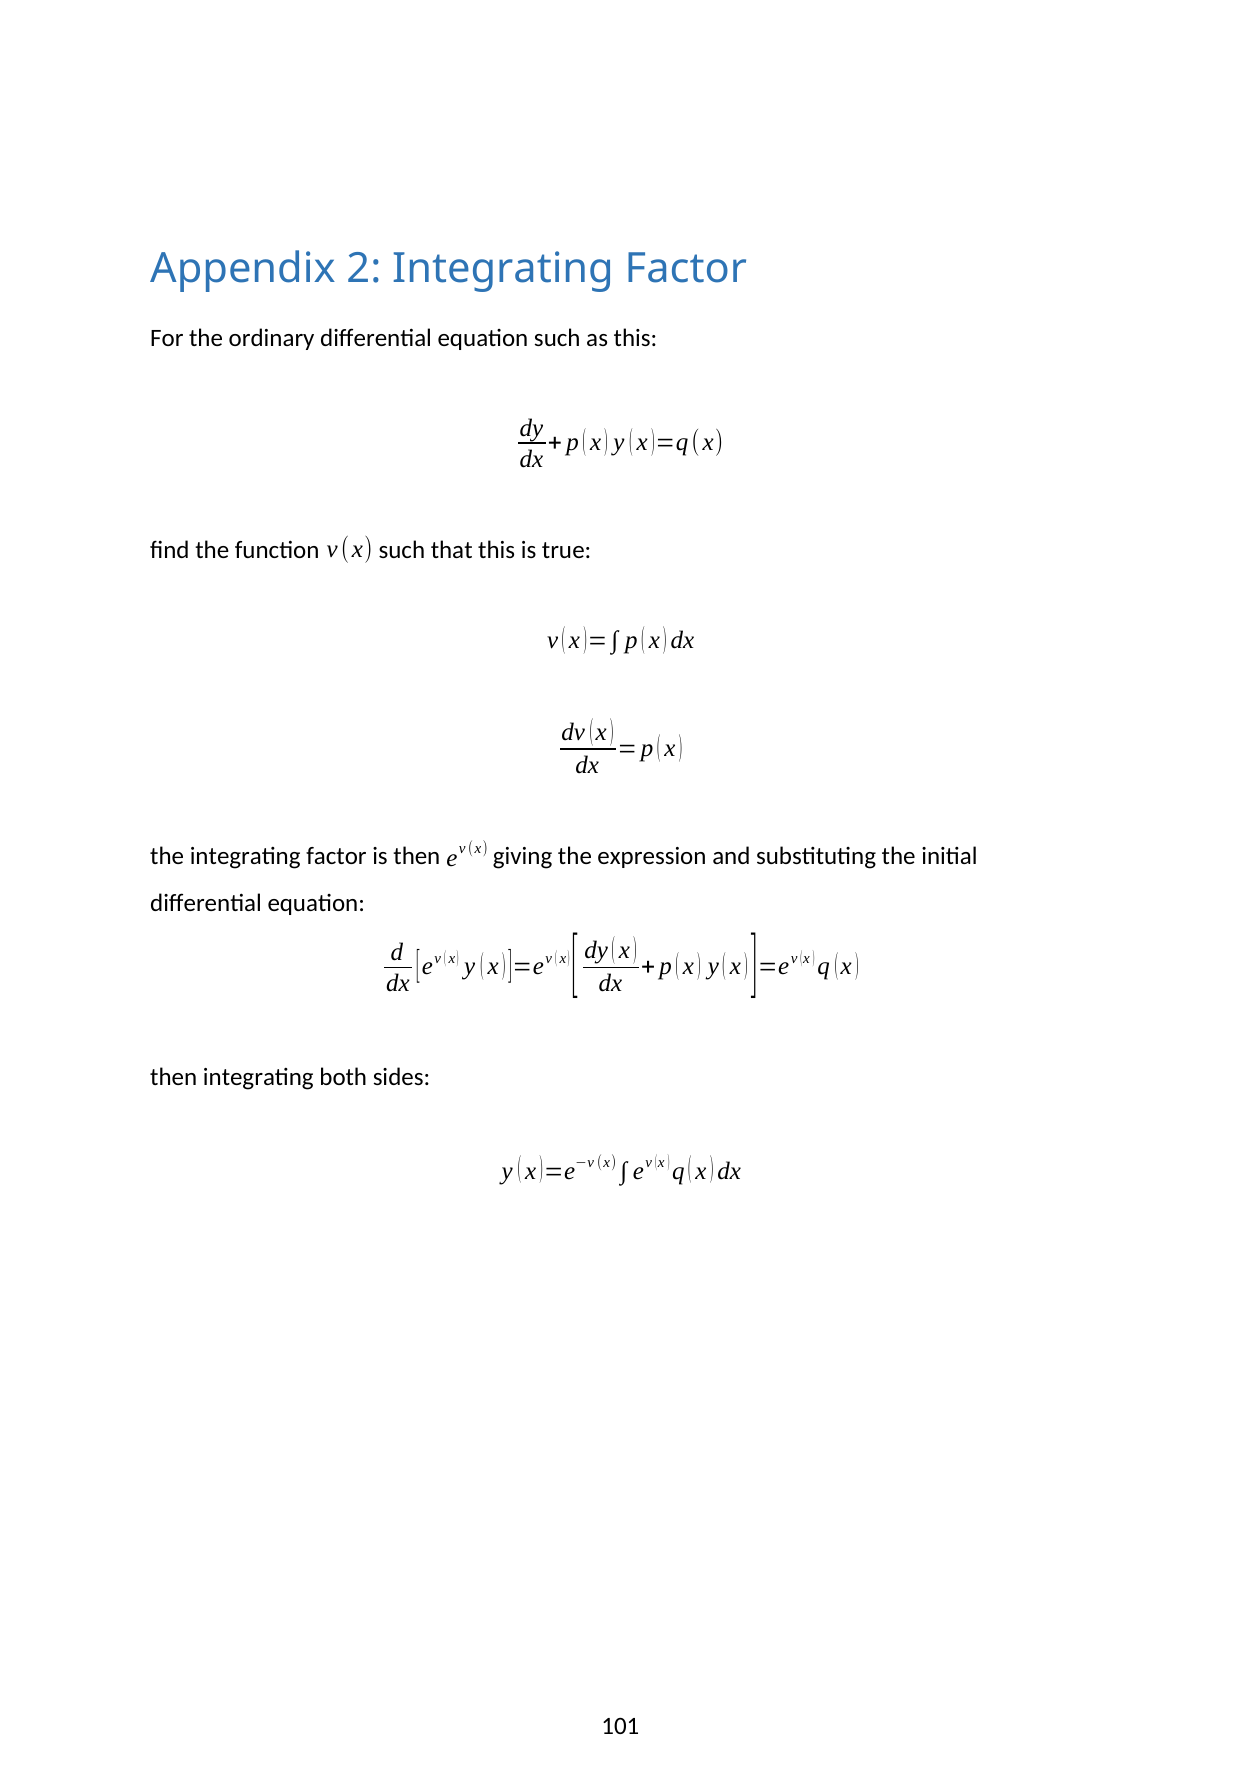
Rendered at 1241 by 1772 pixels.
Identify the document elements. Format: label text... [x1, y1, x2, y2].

text then integrating both sides: [150, 1061, 1090, 1092]
text find the function such that this is true: [150, 534, 1090, 564]
text Appendix 2: Integrating Factor [150, 237, 1090, 294]
text For the ordinary differential equation such as this: [150, 323, 1090, 353]
text the integrating factor is then giving the expression and substituting the initial differential equation: [150, 840, 1090, 917]
